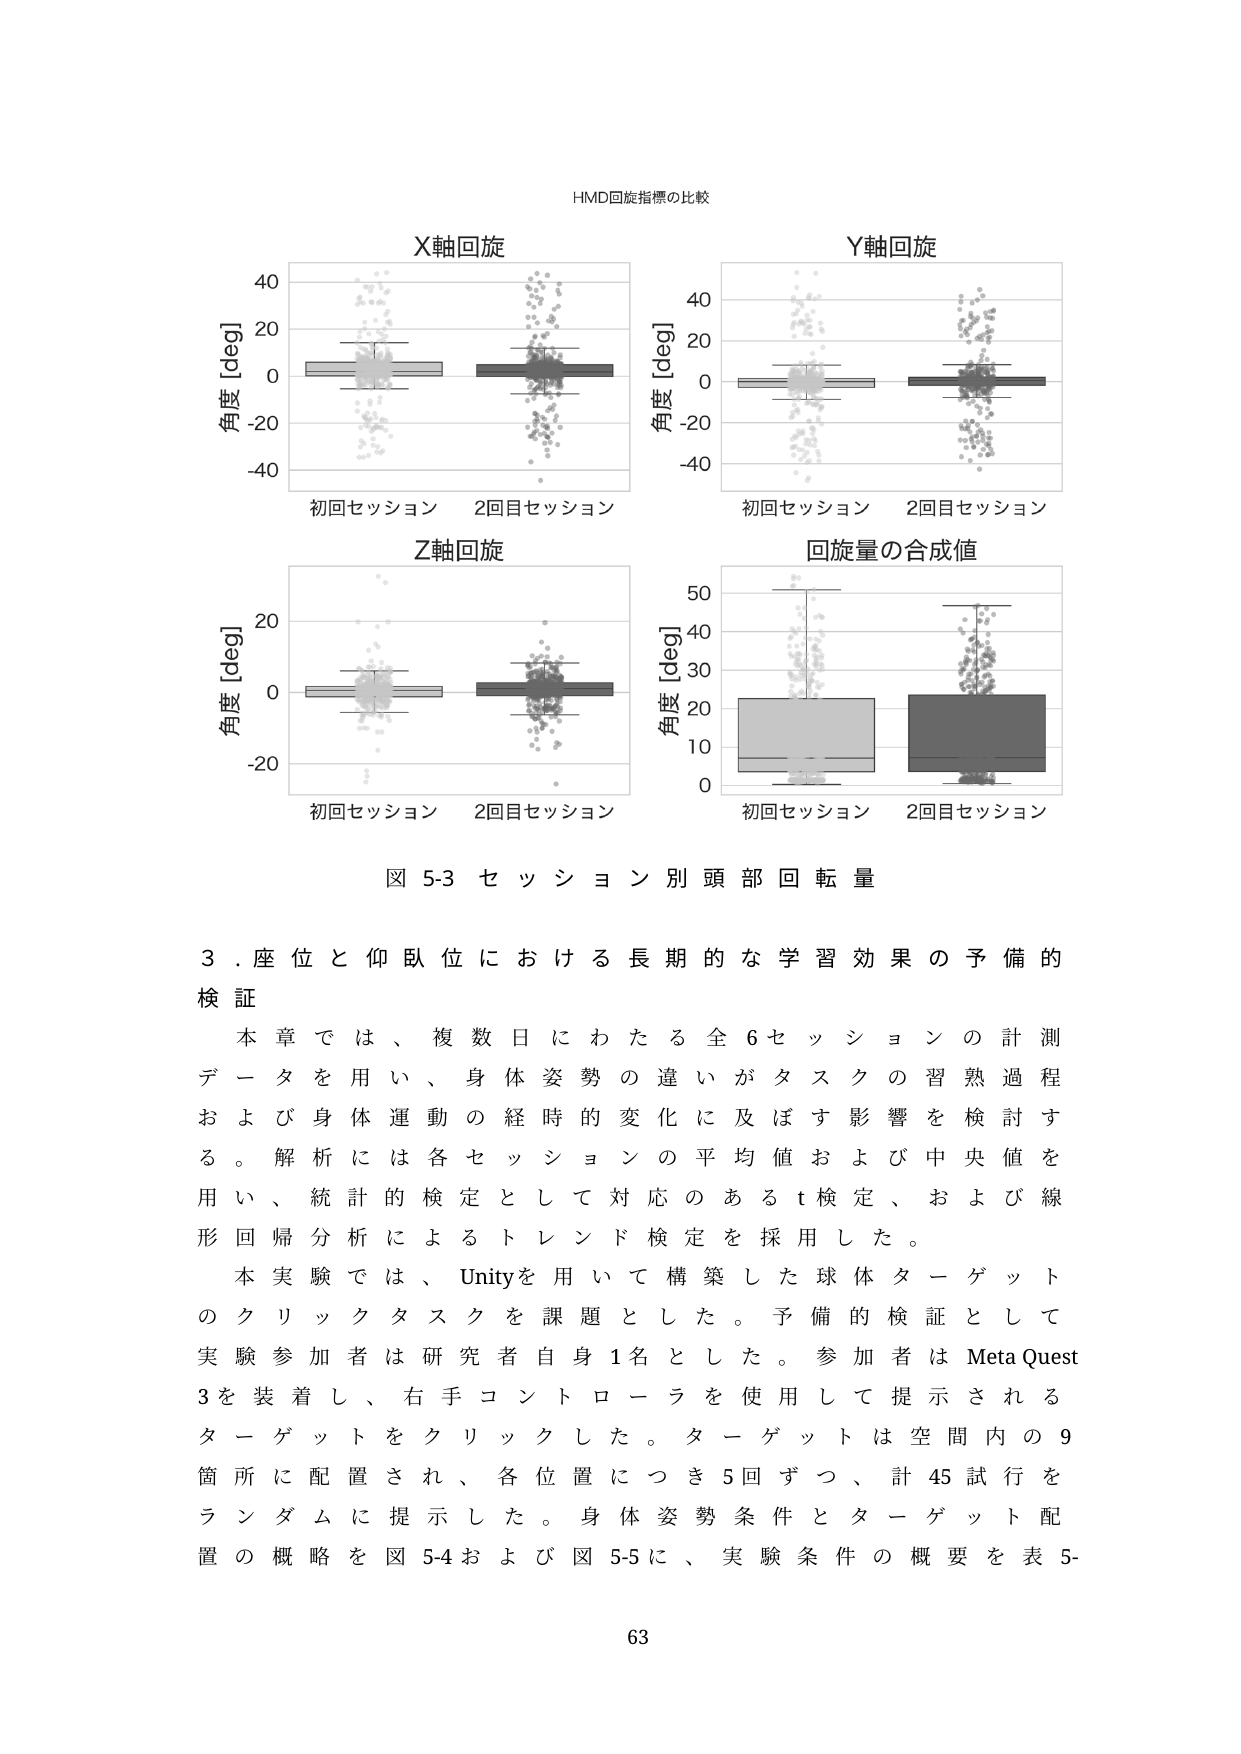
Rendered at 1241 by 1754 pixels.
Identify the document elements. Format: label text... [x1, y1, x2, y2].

picture [197, 178, 1083, 844]
subtitle ３. 座位と仰臥位における長期的な学習効果の予備的検証 [197, 937, 1078, 1017]
text 図5-3 セッション別頭部回転量 [197, 857, 1078, 897]
text 本章では、複数日にわたる全6セッションの計測データを用い、身体姿勢の違いがタスクの習熟過程および身体運動の経時的変化に及ぼす影響を検討する。解析には各セッションの平均値および中央値を用い、統計的検定として対応のあるt検定、および線形回帰分析によるトレンド検定を採用した。 [197, 1017, 1078, 1256]
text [197, 1256, 1078, 1575]
